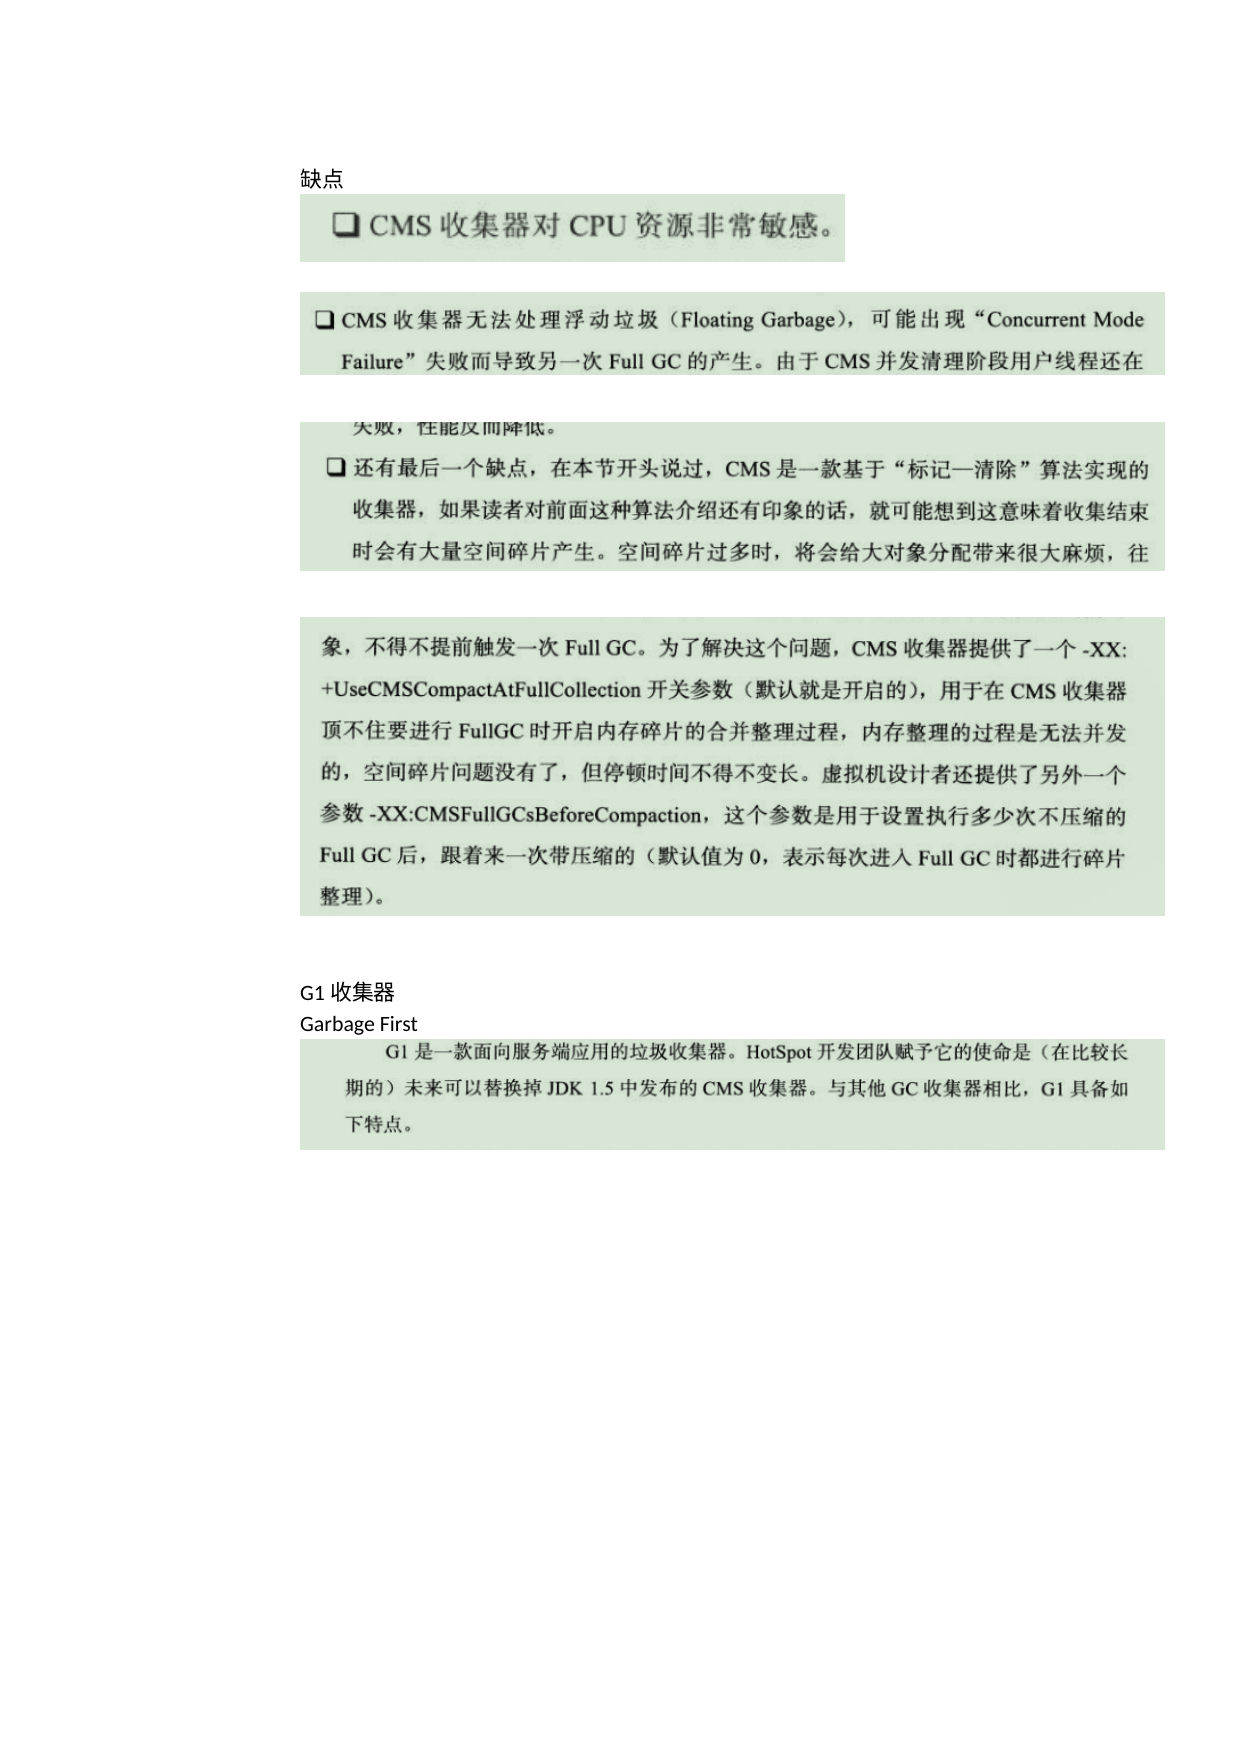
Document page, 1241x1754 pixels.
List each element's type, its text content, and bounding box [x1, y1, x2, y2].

list G1 收集器 [300, 974, 1053, 1007]
picture [300, 422, 1166, 571]
picture [300, 617, 1166, 916]
picture [300, 292, 1166, 375]
picture [300, 1039, 1166, 1150]
picture [300, 194, 846, 262]
list Garbage First [300, 1007, 1053, 1039]
list 缺点 [300, 162, 1053, 194]
